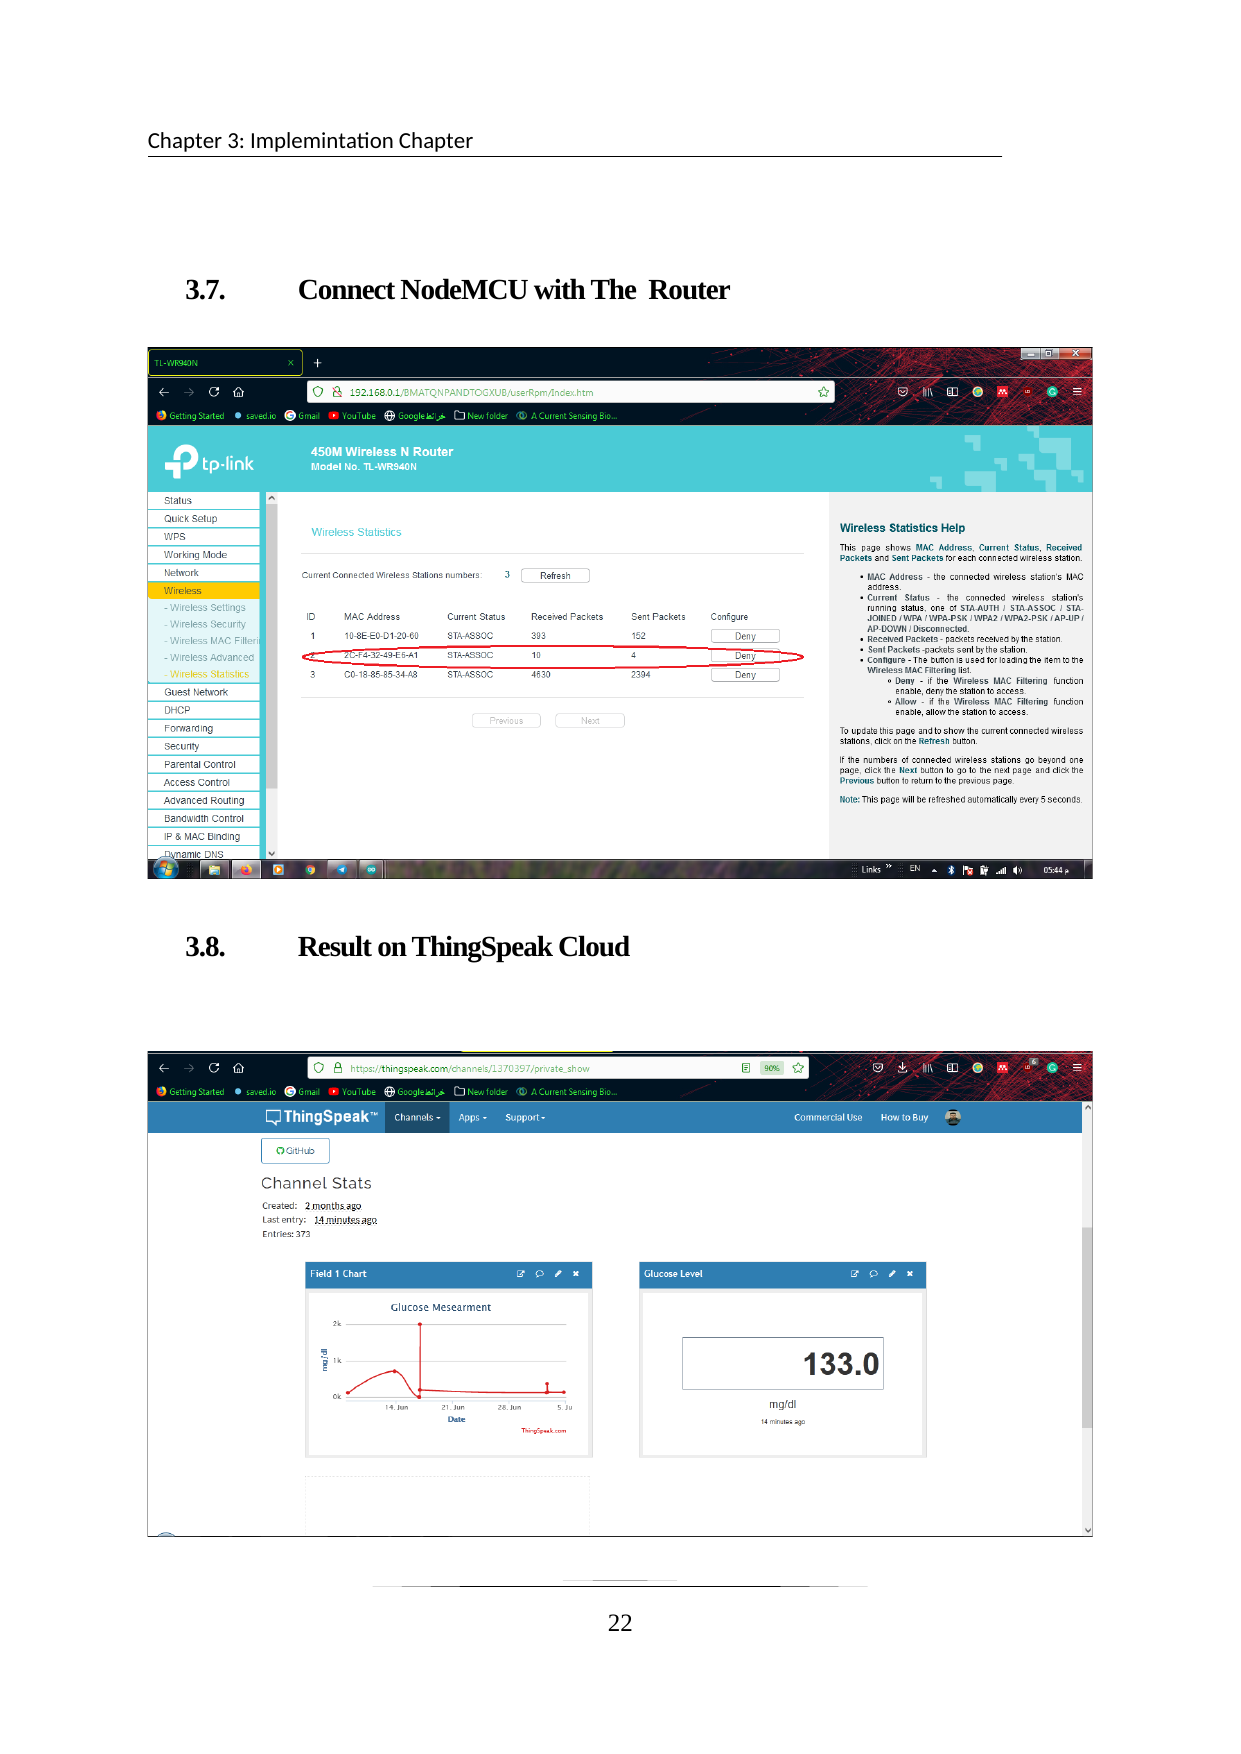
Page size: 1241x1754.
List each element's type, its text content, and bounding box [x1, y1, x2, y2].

picture [147, 1051, 1093, 1537]
subtitle Connect NodeMCU with The Router [185, 272, 1092, 305]
subtitle Result on ThingSpeak Cloud [185, 929, 1092, 962]
picture [147, 347, 1093, 879]
